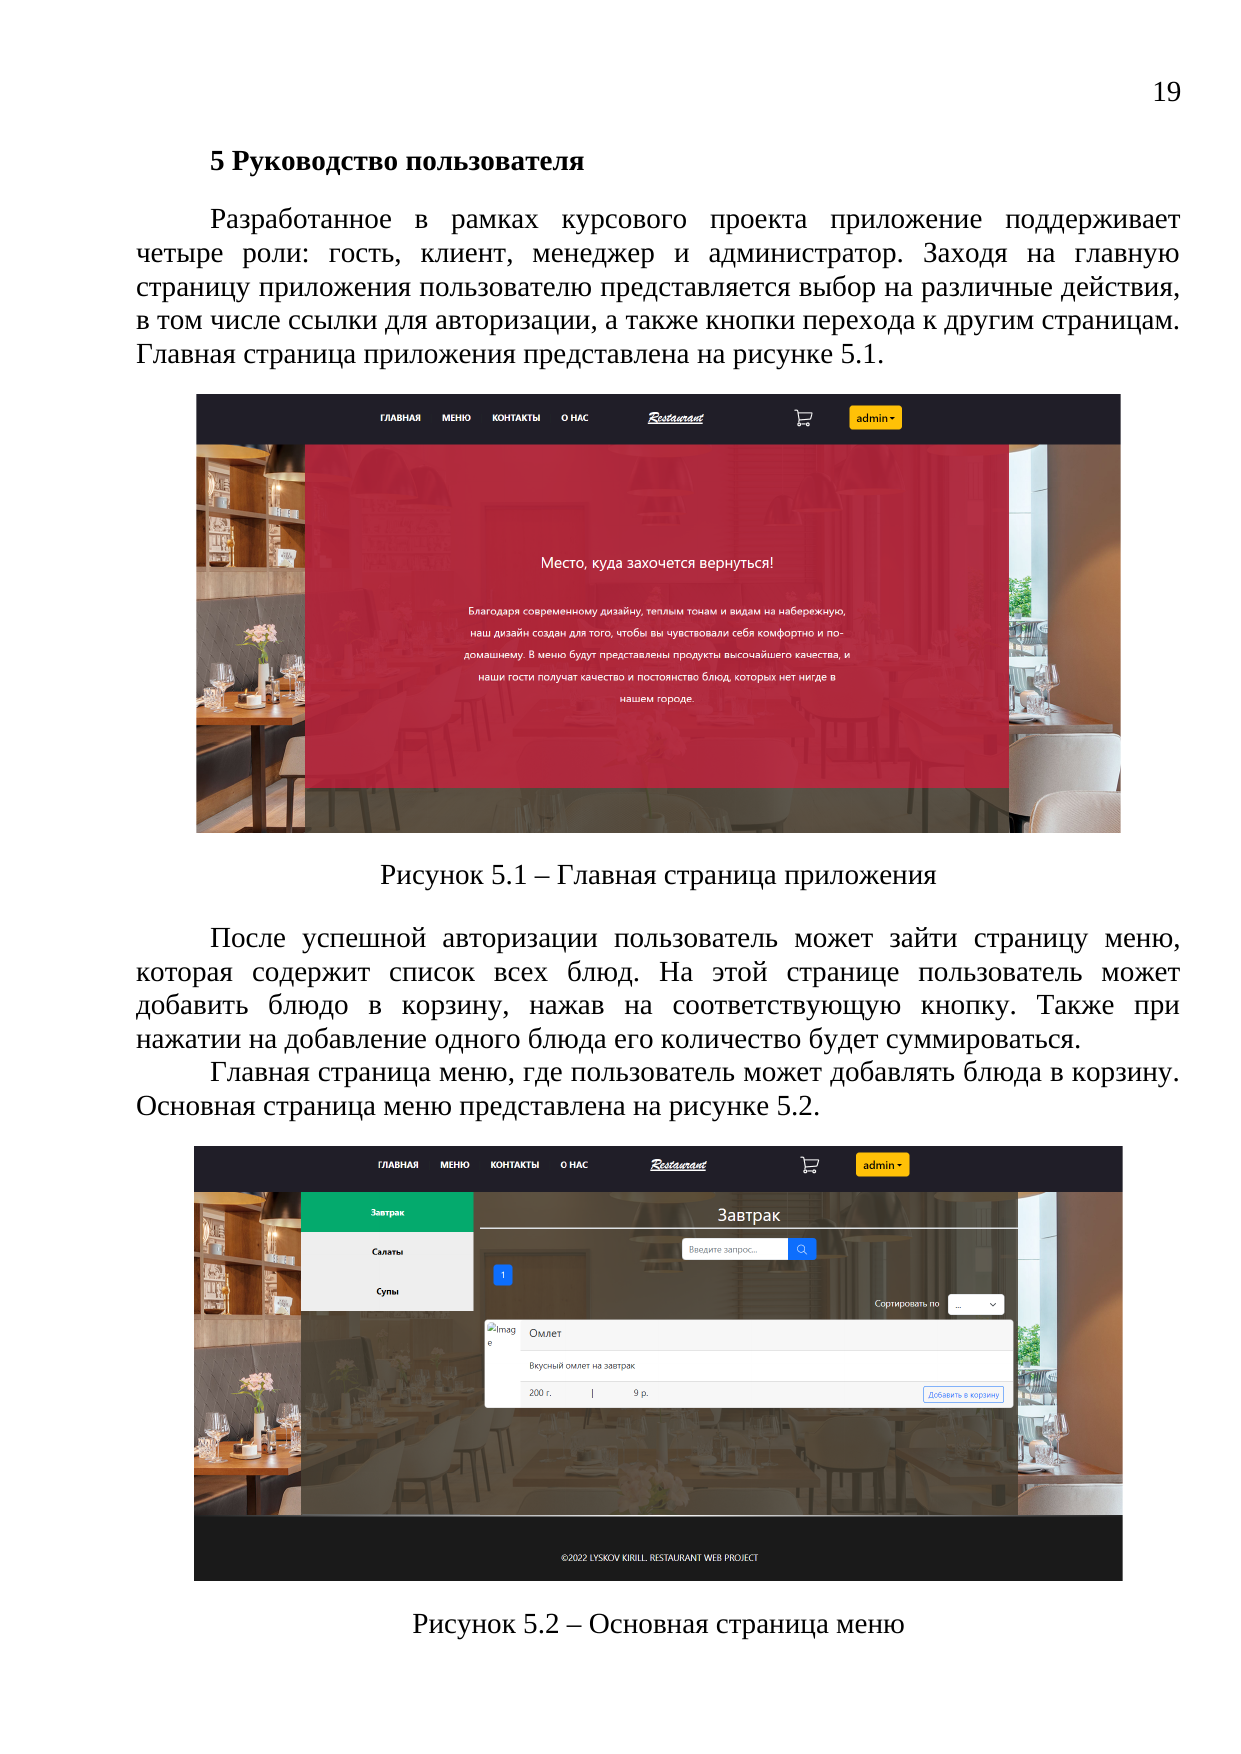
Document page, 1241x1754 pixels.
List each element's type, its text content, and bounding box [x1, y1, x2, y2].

text 5 Руководство пользователя [136, 143, 1181, 177]
text Разработанное в рамках курсового проекта приложение поддерживает четыре роли: гость, клиент, менеджер и администратор. Заходя на главную страницу приложения пользователю представляется выбор на различные действия, в том числе ссылки для авторизации, а также кнопки перехода к другим страницам. Главная страница приложения представлена на рисунке 5.1. [136, 202, 1181, 369]
text Рисунок 5.1 – Главная страница приложения [136, 857, 1181, 891]
text Рисунок 5.2 – Основная страница меню [136, 1606, 1181, 1639]
text Главная страница меню, где пользователь может добавлять блюда в корзину. Основная страница меню представлена на рисунке 5.2. [136, 1054, 1181, 1121]
picture [194, 1146, 1123, 1581]
text После успешной авторизации пользователь может зайти страницу меню, которая содержит список всех блюд. На этой странице пользователь может добавить блюдо в корзину, нажав на соответствующую кнопку. Также при нажатии на добавление одного блюда его количество будет суммироваться. [136, 920, 1181, 1054]
picture [196, 394, 1121, 833]
